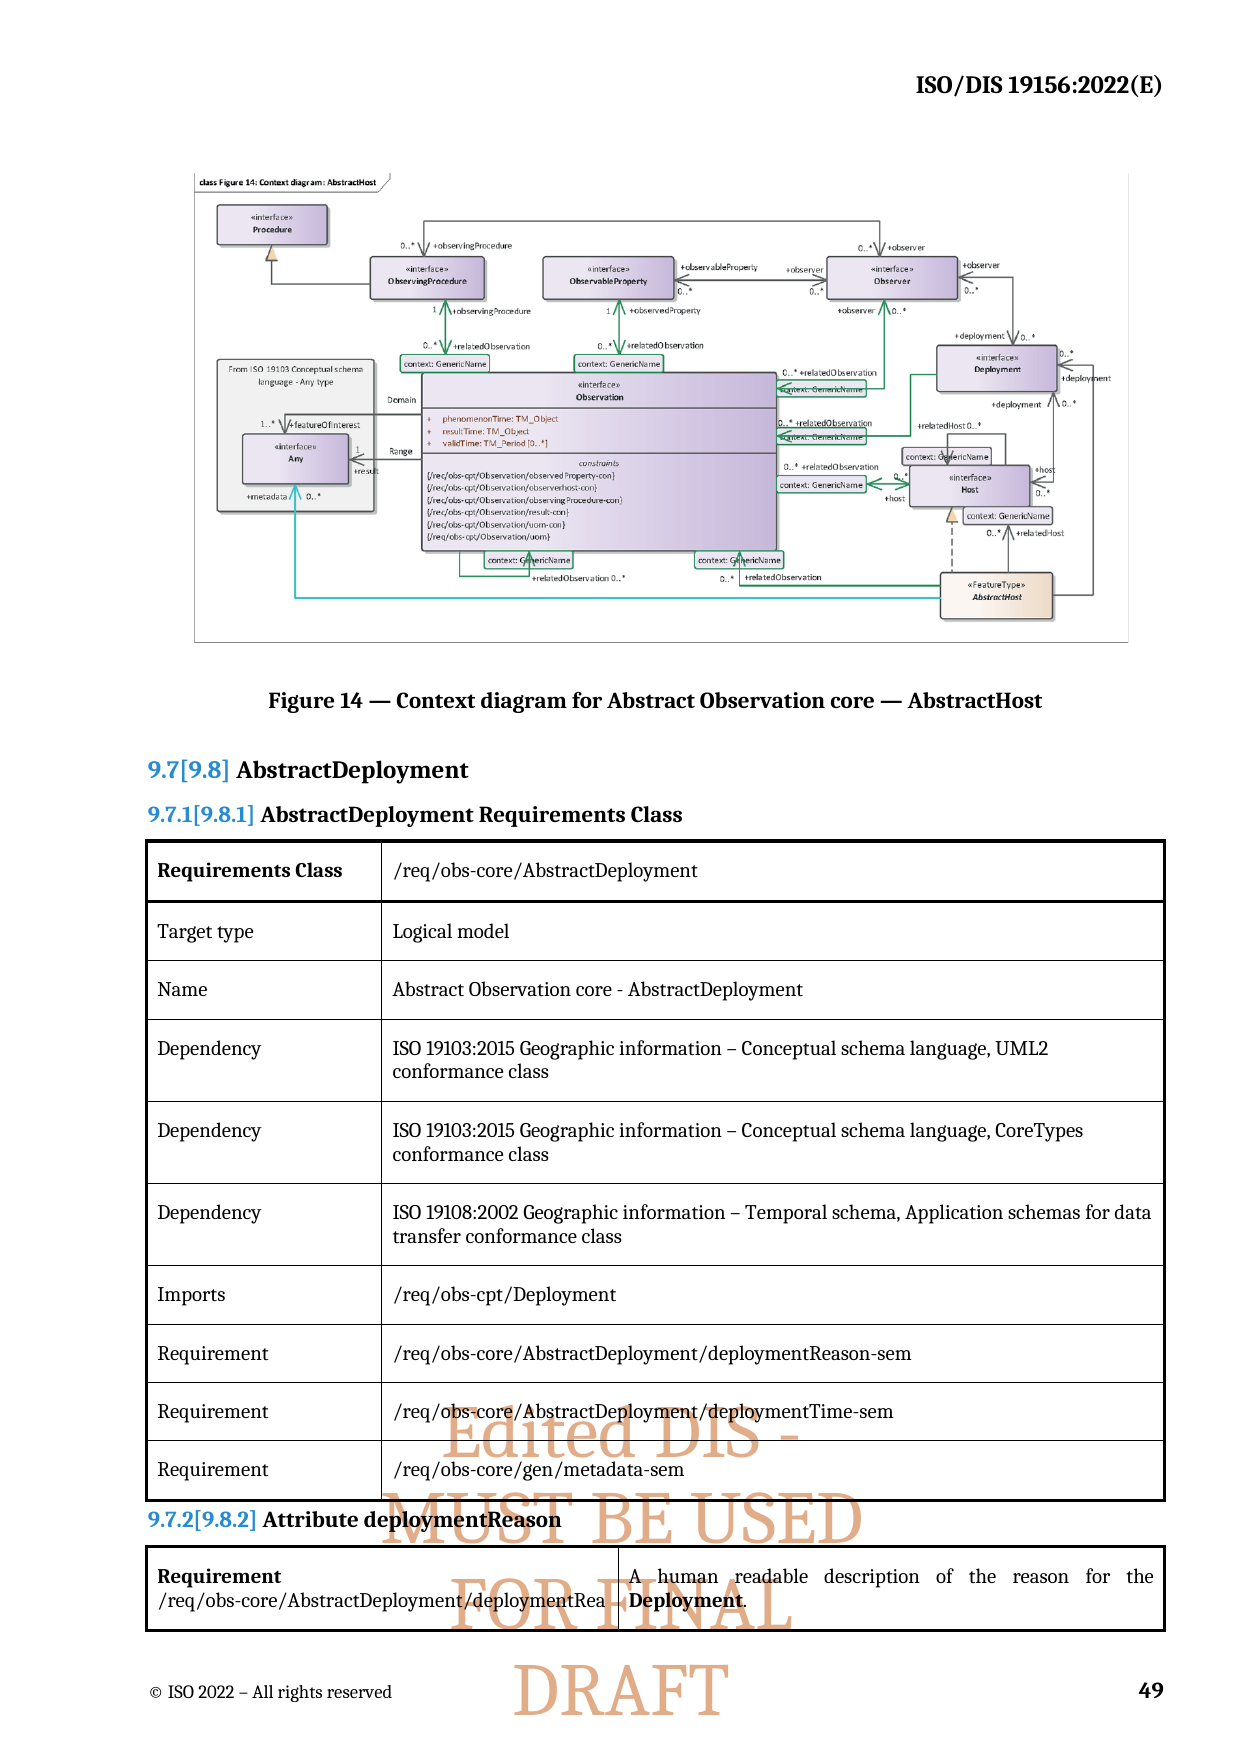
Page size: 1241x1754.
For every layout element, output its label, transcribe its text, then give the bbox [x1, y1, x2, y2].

table_cell Dependency [148, 1020, 381, 1101]
table_cell /req/obs-core/AbstractDeployment/deploymentTime-sem [382, 1383, 1163, 1440]
table_cell ISO 19103:2015 Geographic information – Conceptual schema language, CoreTypes conformance class [382, 1102, 1163, 1183]
table_header /req/obs-core/AbstractDeployment [382, 843, 1163, 900]
table_cell Name [148, 961, 381, 1018]
table_cell Abstract Observation core - AbstractDeployment [382, 961, 1163, 1018]
table_cell ISO 19108:2002 Geographic information – Temporal schema, Application schemas for data transfer conformance class [382, 1184, 1163, 1265]
table_cell /req/obs-core/AbstractDeployment/deploymentReason-sem [382, 1325, 1163, 1382]
subtitle AbstractDeployment [148, 758, 1163, 784]
table_cell Imports [148, 1266, 381, 1324]
subtitle Attribute deploymentReason [148, 1508, 1163, 1532]
table_cell Dependency [148, 1102, 381, 1183]
table_cell Requirement [148, 1325, 381, 1382]
table_cell Requirement [148, 1383, 381, 1440]
table_cell Logical model [382, 903, 1163, 960]
subtitle AbstractDeployment Requirements Class [148, 803, 1163, 827]
table_cell /req/obs-core/gen/metadata-sem [382, 1441, 1163, 1499]
table_cell Dependency [148, 1184, 381, 1265]
picture [182, 173, 1129, 651]
table_cell /req/obs-cpt/Deployment [382, 1266, 1163, 1324]
table_cell Target type [148, 903, 381, 960]
title Figure 14 — Context diagram for Abstract Observation core — AbstractHost [148, 688, 1163, 714]
table_cell ISO 19103:2015 Geographic information – Conceptual schema language, UML2 conformance class [382, 1020, 1163, 1101]
table_header Requirement /req/obs-core/AbstractDeployment/deploymentReason-sem [148, 1548, 618, 1629]
table_header Requirements Class [148, 843, 381, 900]
table_cell Requirement [148, 1441, 381, 1499]
